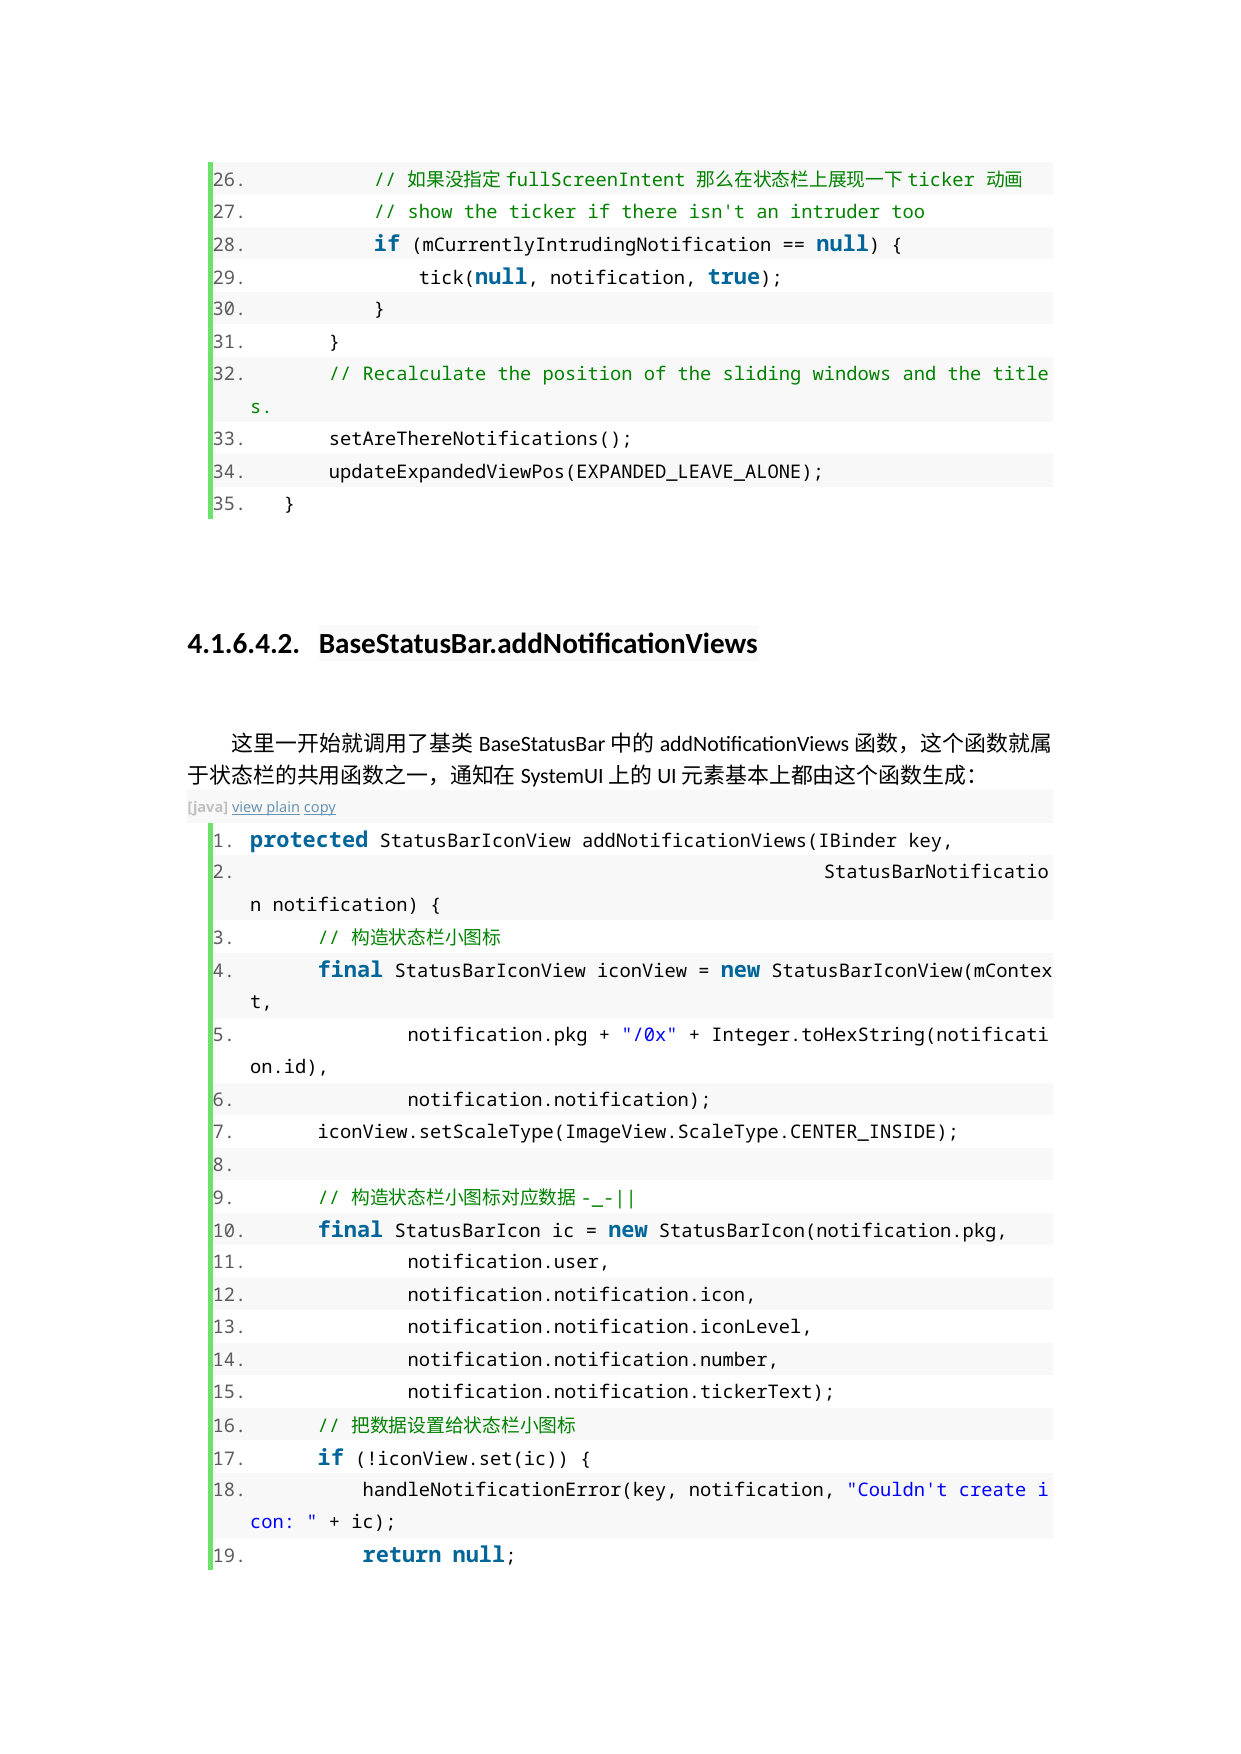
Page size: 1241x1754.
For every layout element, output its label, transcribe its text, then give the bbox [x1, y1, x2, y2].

list notification.notification); [213, 1083, 1053, 1115]
list notification.notification.number, [213, 1343, 1053, 1375]
list setAreThereNotifications(); [213, 422, 1053, 454]
list } [213, 487, 1053, 519]
list // 如果没指定 fullScreenIntent 那么在状态栏上展现一下 ticker 动画 [213, 162, 1053, 194]
list // Recalculate the position of the sliding windows and the titles. [213, 357, 1053, 422]
list } [213, 324, 1053, 357]
list handleNotificationError(key, notification, "Couldn't create icon: " + ic); [213, 1473, 1053, 1538]
list if (mCurrentlyIntrudingNotification == null) { [213, 227, 1053, 259]
list StatusBarNotification notification) { [213, 855, 1053, 920]
list } [213, 292, 1053, 324]
list return null; [213, 1538, 1053, 1570]
list notification.pkg + "/0x" + Integer.toHexString(notification.id), [213, 1018, 1053, 1083]
list tick(null, notification, true); [213, 259, 1053, 292]
list notification.notification.icon, [213, 1278, 1053, 1310]
list iconView.setScaleType(ImageView.ScaleType.CENTER_INSIDE); [213, 1115, 1053, 1148]
list if (!iconView.set(ic)) { [213, 1440, 1053, 1473]
list // show the ticker if there isn't an intruder too [213, 194, 1053, 227]
list // 构造状态栏小图标对应数据 -_-|| [213, 1180, 1053, 1213]
list final StatusBarIcon ic = new StatusBarIcon(notification.pkg, [213, 1213, 1053, 1245]
text 这里一开始就调用了基类 BaseStatusBar 中的 addNotificationViews 函数，这个函数就属于状态栏的共用函数之一，通知在 SystemUI 上的 UI 元素基本上都由这个函数生成： [187, 725, 1053, 790]
subtitle BaseStatusBar.addNotificationViews [187, 610, 1053, 675]
list notification.user, [213, 1245, 1053, 1278]
list // 把数据设置给状态栏小图标 [213, 1408, 1053, 1440]
list final StatusBarIconView iconView = new StatusBarIconView(mContext, [213, 953, 1053, 1018]
list updateExpandedViewPos(EXPANDED_LEAVE_ALONE); [213, 454, 1053, 487]
list notification.notification.iconLevel, [213, 1310, 1053, 1343]
list protected StatusBarIconView addNotificationViews(IBinder key, [213, 823, 1053, 855]
text [java] view plain copy [187, 790, 1053, 823]
list // 构造状态栏小图标 [213, 920, 1053, 953]
list notification.notification.tickerText); [213, 1375, 1053, 1408]
